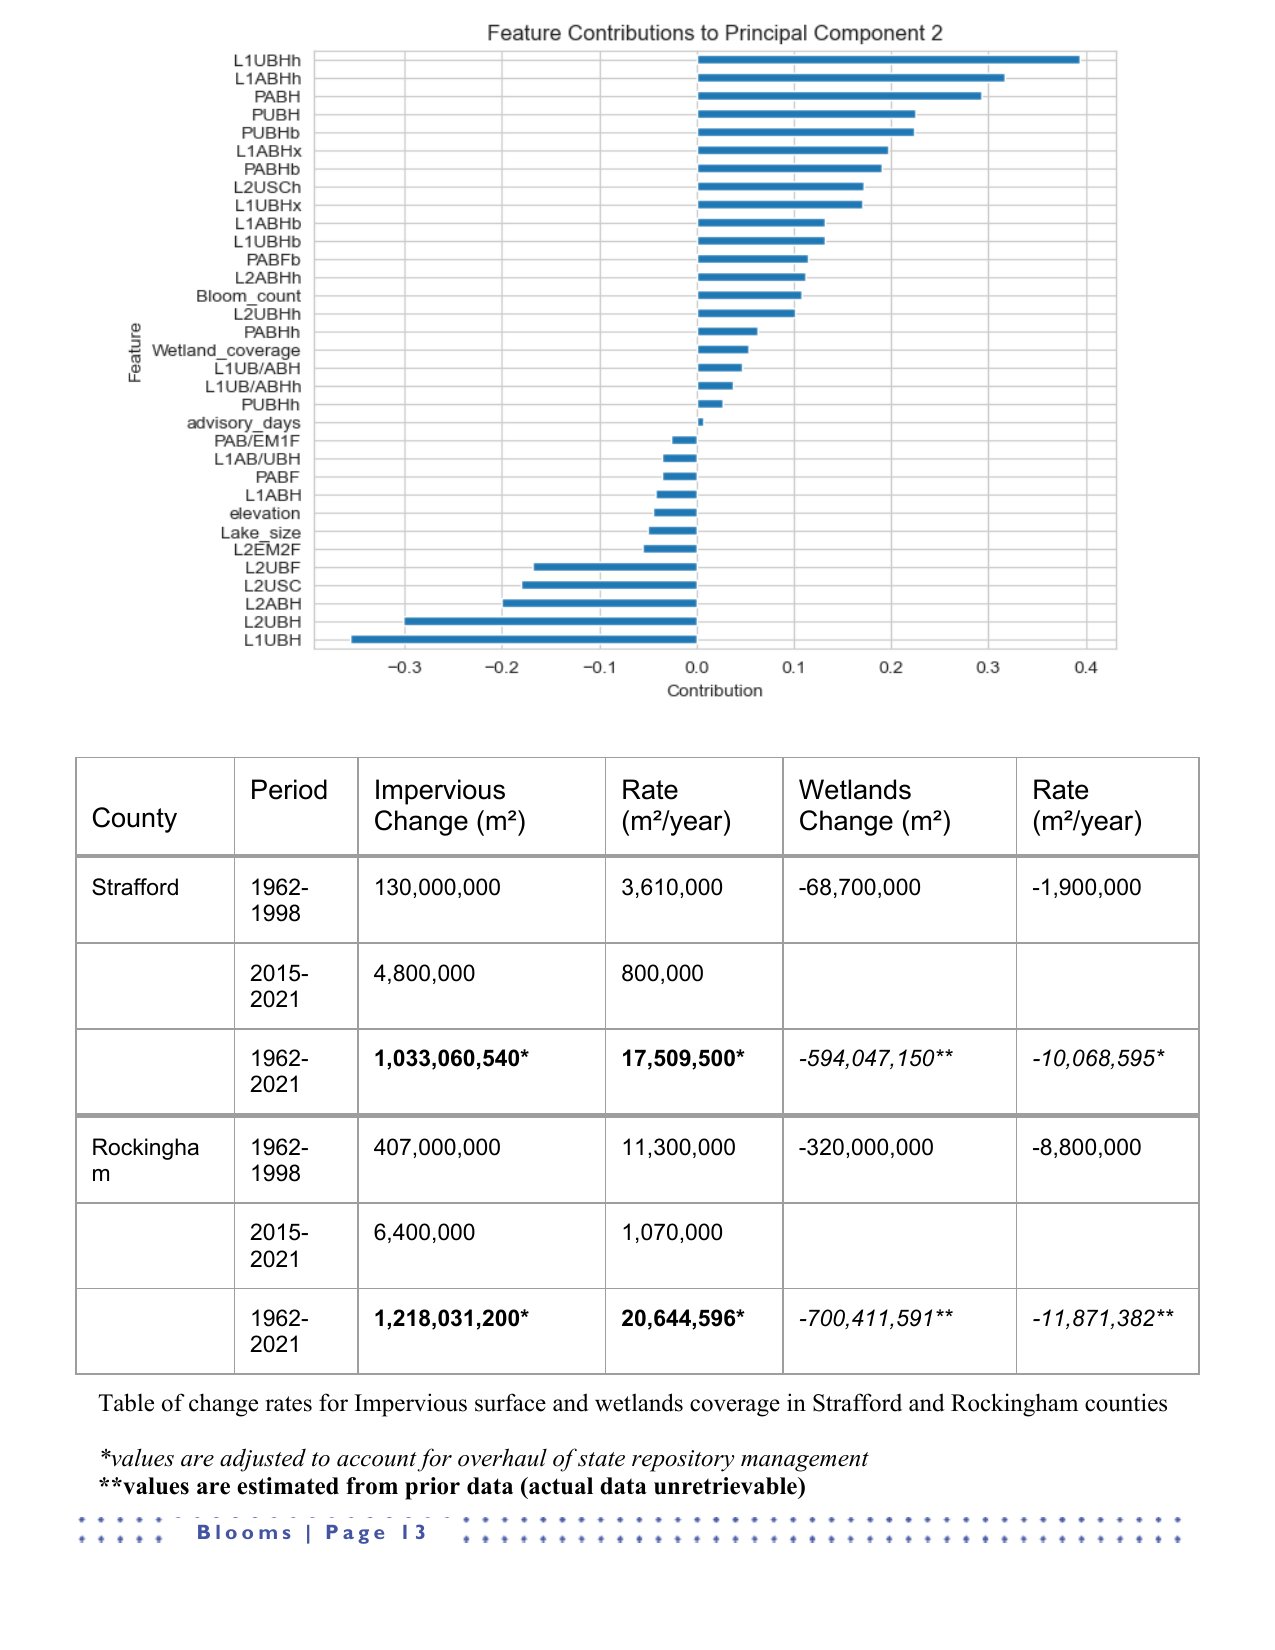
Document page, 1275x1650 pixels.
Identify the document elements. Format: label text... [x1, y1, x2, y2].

table_cell Strafford [77, 858, 234, 942]
picture [78, 1517, 1183, 1543]
picture [116, 12, 1128, 712]
table_cell 1962-1998 [235, 858, 357, 942]
table_cell 800,000 [606, 944, 782, 1028]
table_cell -700,411,591** [784, 1289, 1016, 1373]
table_cell 1,070,000 [606, 1204, 782, 1287]
table_cell -11,871,382** [1017, 1289, 1198, 1373]
table_cell [77, 944, 234, 1028]
table_cell -8,800,000 [1017, 1118, 1198, 1202]
table_cell 17,509,500* [606, 1030, 782, 1113]
table_cell -10,068,595* [1017, 1030, 1198, 1113]
table_cell [784, 944, 1016, 1028]
table_header Period [235, 758, 357, 854]
table_cell 1962-2021 [235, 1289, 357, 1373]
table_cell 130,000,000 [359, 858, 605, 942]
table_cell -68,700,000 [784, 858, 1016, 942]
table_cell [77, 1289, 234, 1373]
table_cell 1962-2021 [235, 1030, 357, 1113]
table_header Impervious Change (m²) [359, 758, 605, 854]
table_cell [77, 1204, 234, 1287]
table_header County [77, 758, 234, 854]
table_cell 407,000,000 [359, 1118, 605, 1202]
table_cell 2015-2021 [235, 1204, 357, 1287]
table_cell [77, 1030, 234, 1113]
table_cell [784, 1204, 1016, 1287]
table_cell 1962-1998 [235, 1118, 357, 1202]
table_cell -320,000,000 [784, 1118, 1016, 1202]
table_cell -594,047,150** [784, 1030, 1016, 1113]
table_cell 3,610,000 [606, 858, 782, 942]
table_cell 4,800,000 [359, 944, 605, 1028]
table_cell Rockingham [77, 1118, 234, 1202]
table_header Wetlands Change (m²) [784, 758, 1016, 854]
table_cell 1,218,031,200* [359, 1289, 605, 1373]
table_cell 11,300,000 [606, 1118, 782, 1202]
table_cell -1,900,000 [1017, 858, 1198, 942]
table_cell 1,033,060,540* [359, 1030, 605, 1113]
table_cell [1017, 1204, 1198, 1287]
table_cell 20,644,596* [606, 1289, 782, 1373]
table_cell [1017, 944, 1198, 1028]
table_header Rate (m²/year) [606, 758, 782, 854]
table_header Rate (m²/year) [1017, 758, 1198, 854]
table_cell 2015-2021 [235, 944, 357, 1028]
table_cell 6,400,000 [359, 1204, 605, 1287]
